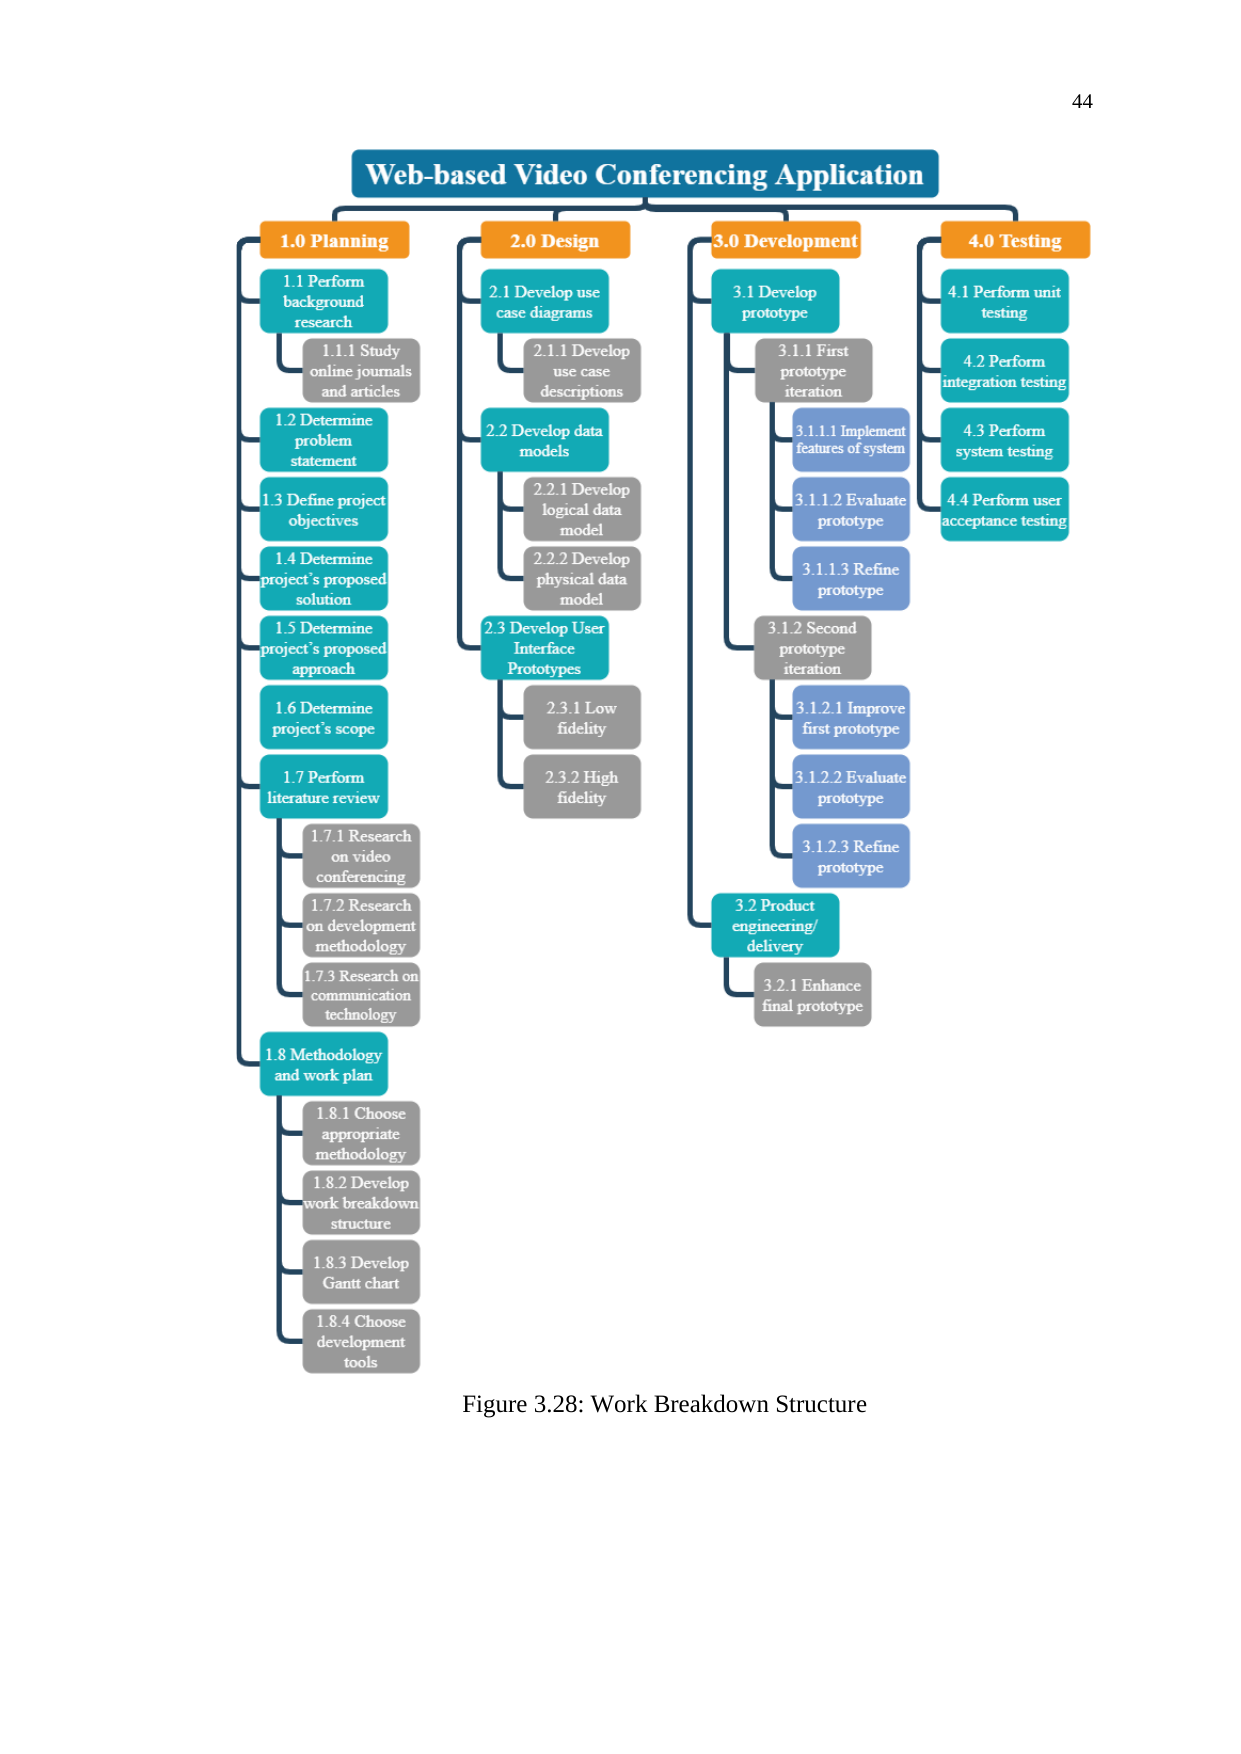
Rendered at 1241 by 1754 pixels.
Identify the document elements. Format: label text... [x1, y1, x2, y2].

picture [236, 147, 1093, 1376]
